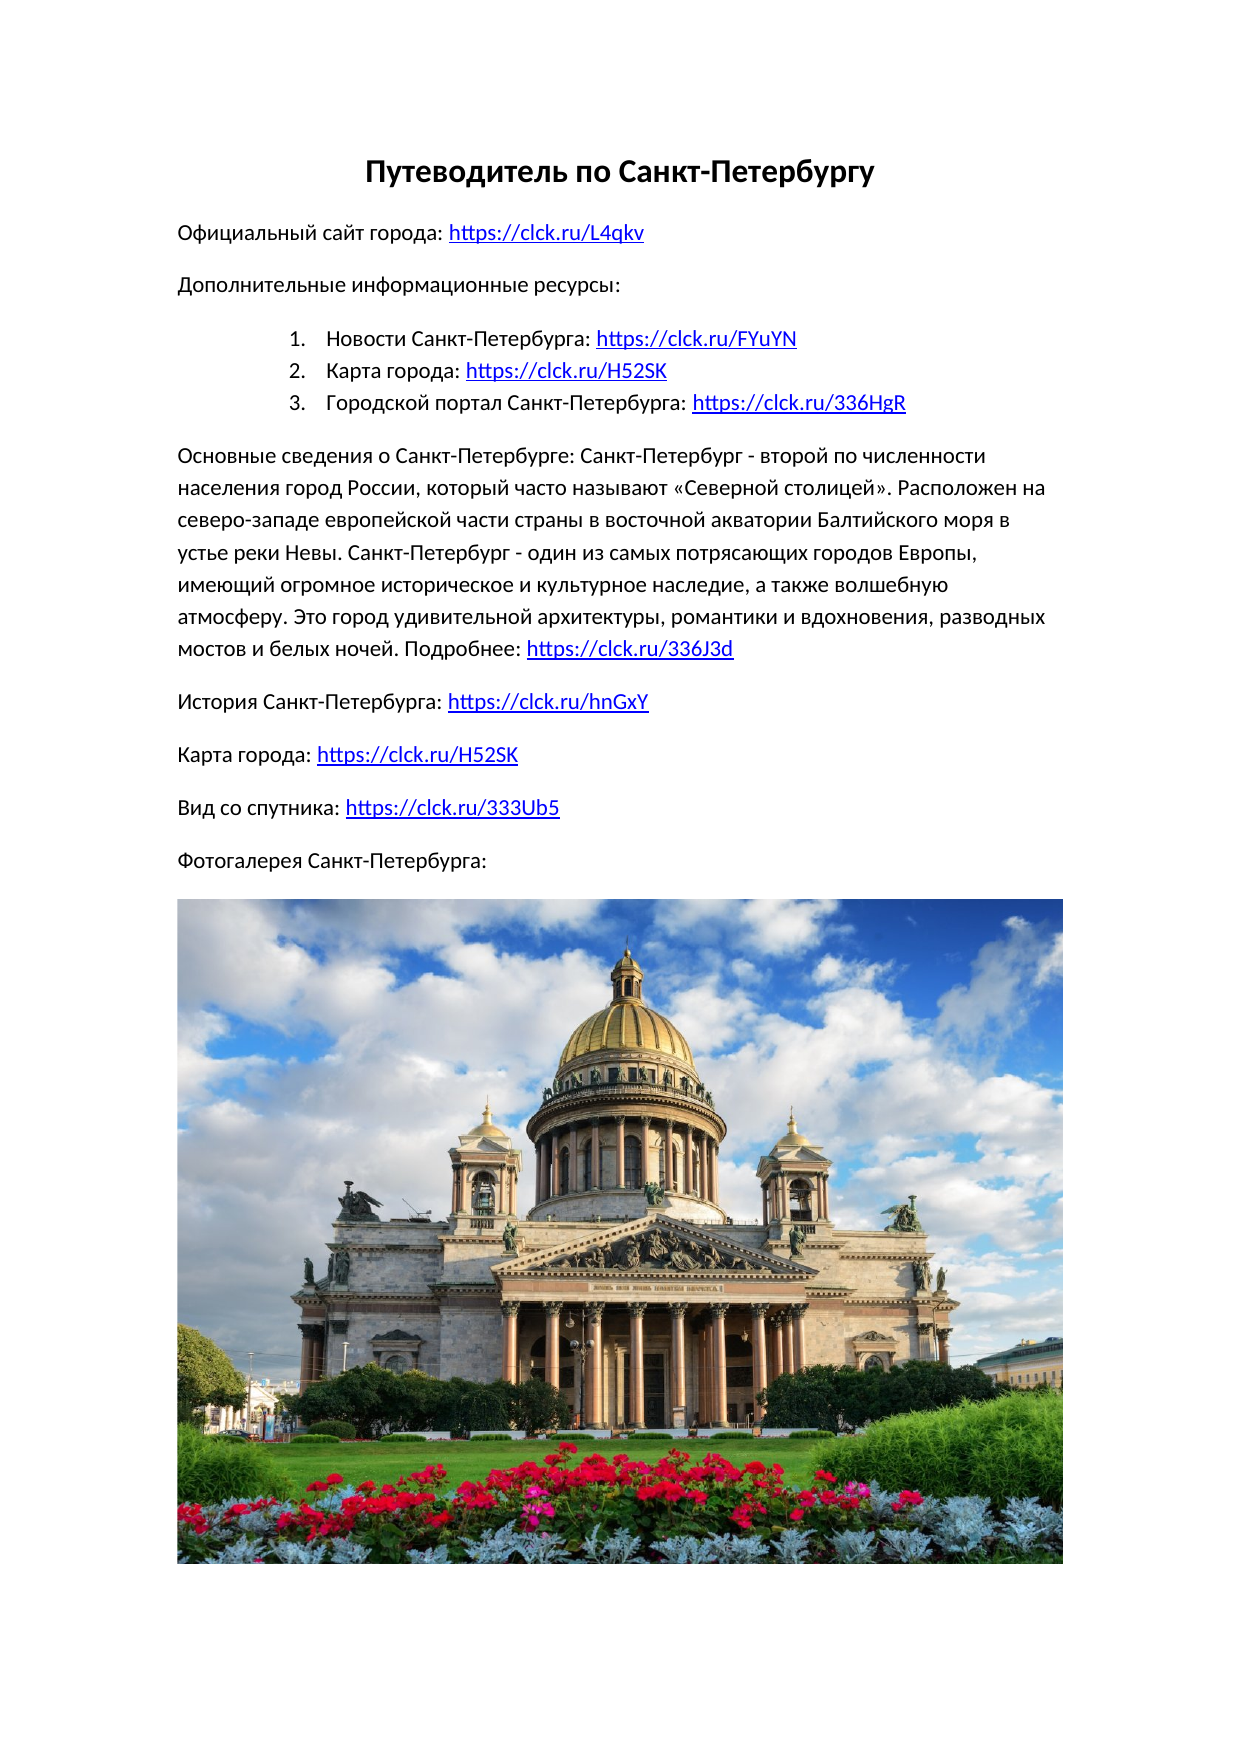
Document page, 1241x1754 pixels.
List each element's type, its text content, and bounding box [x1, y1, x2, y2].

text Фотогалерея Санкт-Петербурга: [177, 846, 1063, 874]
list Карта города: https://clck.ru/H52SK [288, 356, 1063, 384]
list Новости Санкт-Петербурга: https://clck.ru/FYuYN [288, 324, 1063, 352]
text Вид со спутника: https://clck.ru/333Ub5 [177, 793, 1063, 821]
text Официальный сайт города: https://clck.ru/L4qkv [177, 218, 1063, 246]
text Путеводитель по Санкт-Петербургу [177, 150, 1063, 191]
text Карта города: https://clck.ru/H52SK [177, 740, 1063, 768]
list Городской портал Санкт-Петербурга: https://clck.ru/336HgR [288, 388, 1063, 416]
picture [177, 899, 1063, 1564]
text Основные сведения о Санкт-Петербурге: Санкт-Петербург - второй по численности населения город России, который часто называют «Северной столицей». Расположен на северо-западе европейской части страны в восточной акватории Балтийского моря в устье реки Невы. Санкт-Петербург - один из самых потрясающих городов Европы, имеющий огромное историческое и культурное наследие, а также волшебную атмосферу. Это город удивительной архитектуры, романтики и вдохновения, разводных мостов и белых ночей. Подробнее: https://clck.ru/336J3d [177, 441, 1063, 662]
text Дополнительные информационные ресурсы: [177, 271, 1063, 299]
text История Санкт-Петербурга: https://clck.ru/hnGxY [177, 687, 1063, 715]
